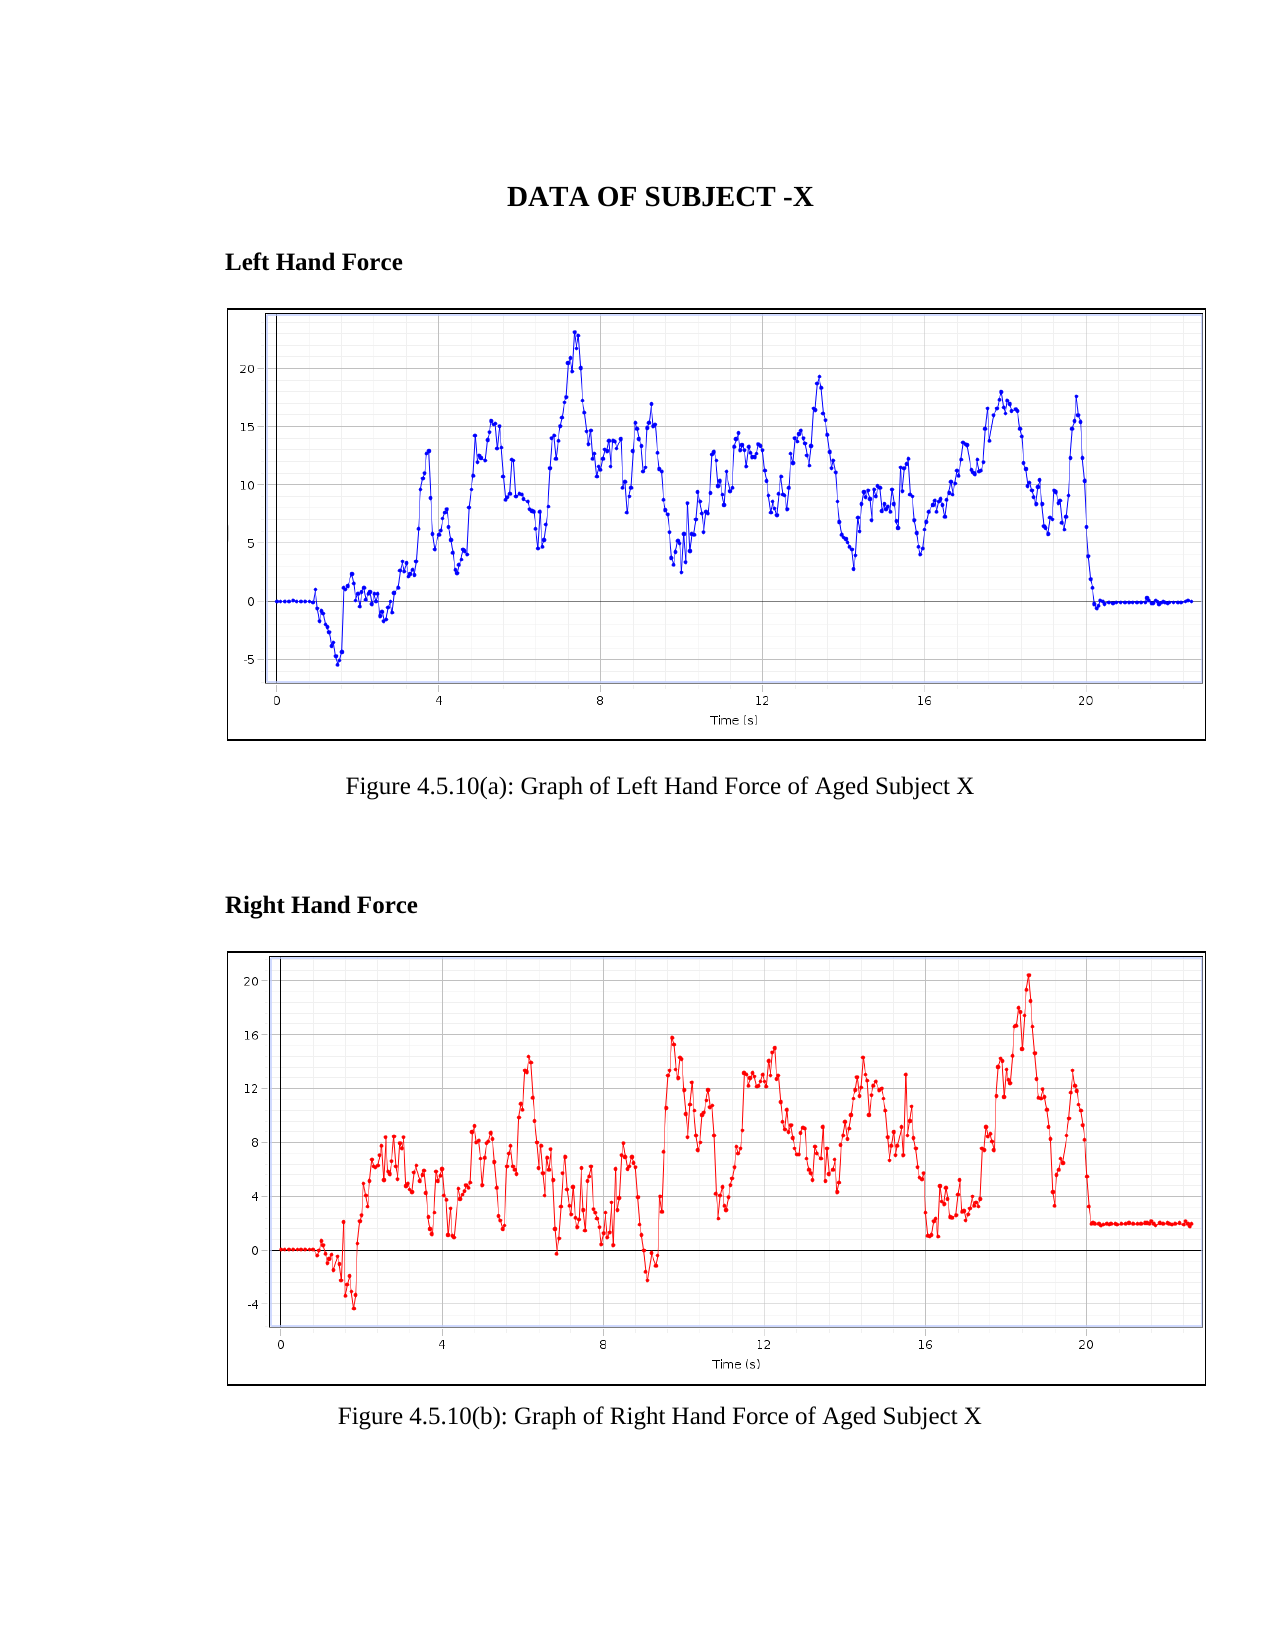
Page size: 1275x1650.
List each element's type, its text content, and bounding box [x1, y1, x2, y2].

picture [244, 956, 1203, 1369]
subtitle Right Hand Force [225, 891, 1181, 919]
picture [228, 313, 1203, 725]
text Figure 4.5.10(a): Graph of Left Hand Force of Aged Subject X [256, 771, 1064, 800]
subtitle DATA OF SUBJECT -X [257, 179, 1064, 213]
subtitle Left Hand Force [225, 247, 1181, 276]
text Figure 4.5.10(b): Graph of Right Hand Force of Aged Subject X [256, 1401, 1064, 1430]
